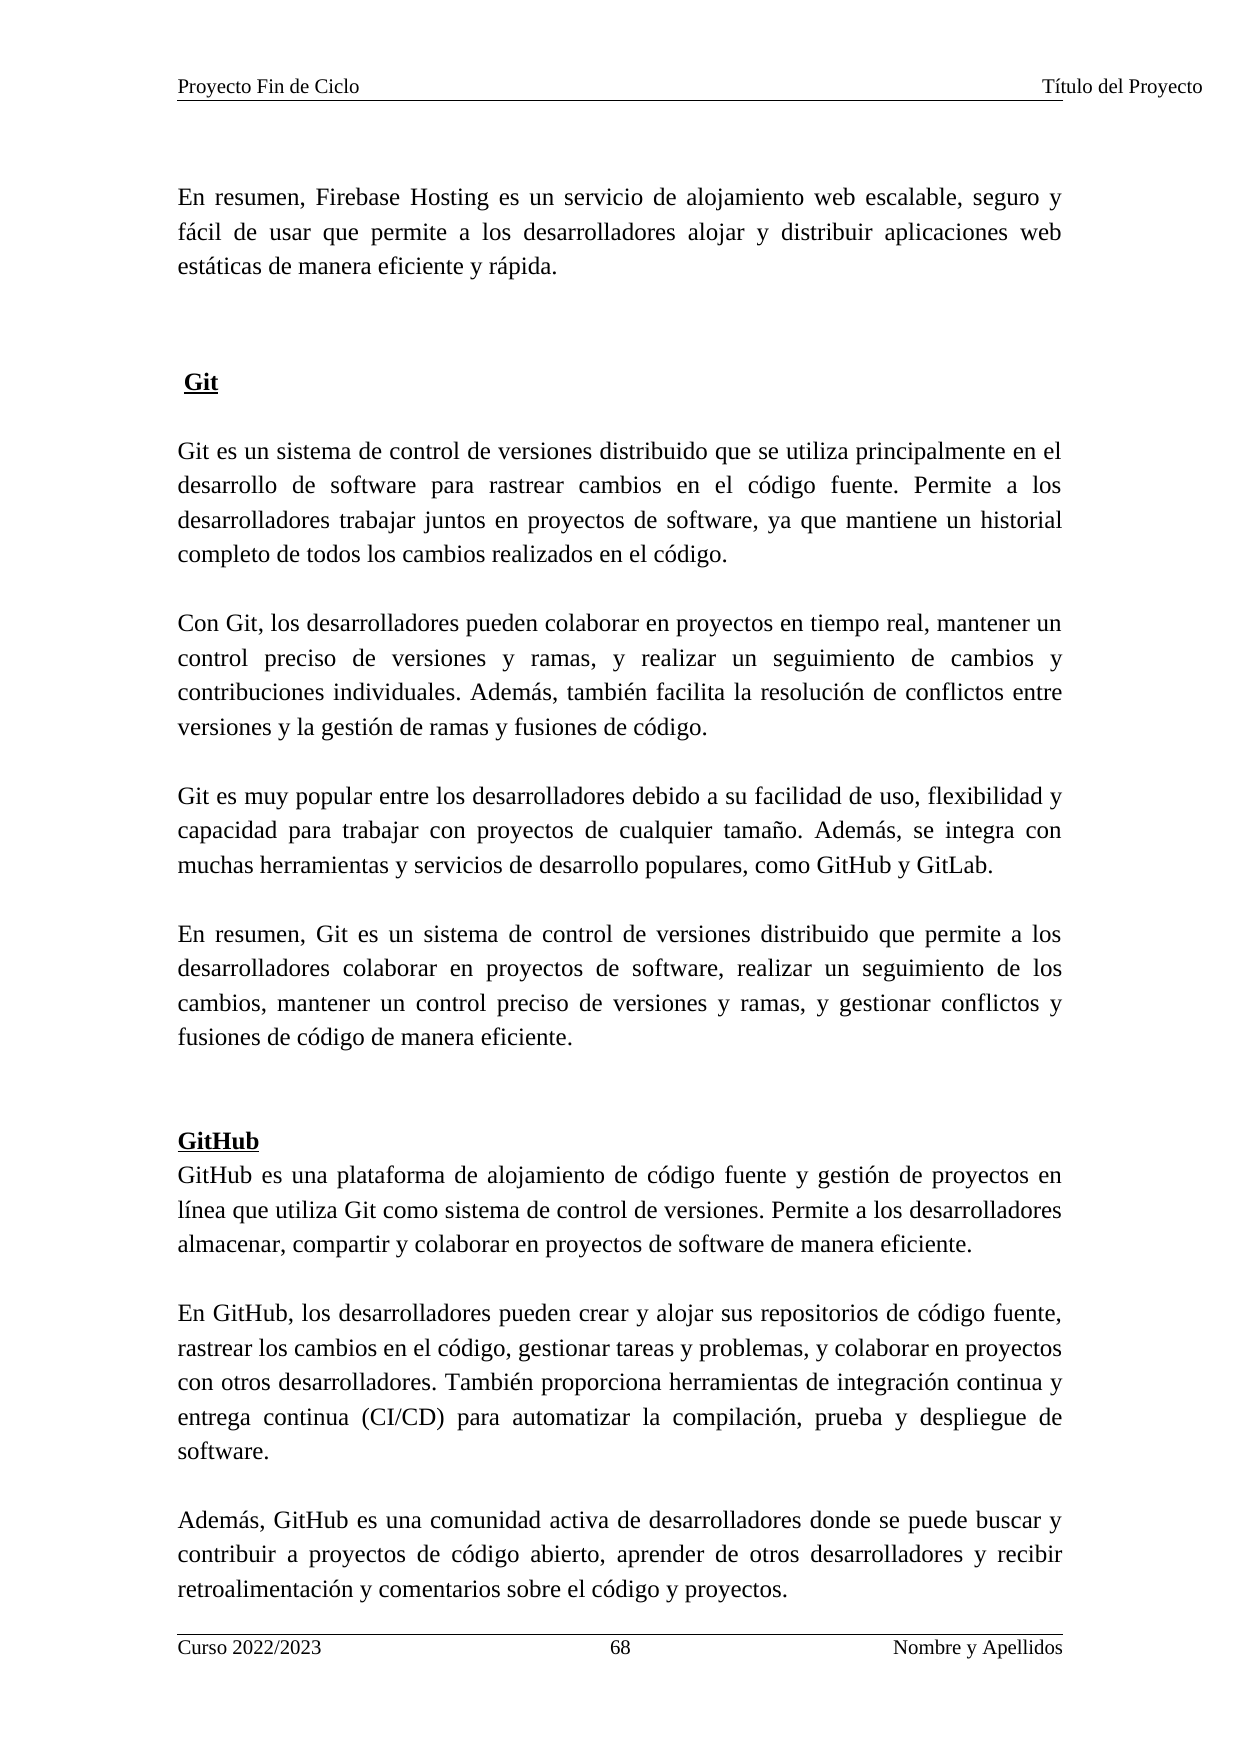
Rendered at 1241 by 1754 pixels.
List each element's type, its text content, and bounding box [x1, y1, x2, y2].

text Además, GitHub es una comunidad activa de desarrolladores donde se puede buscar y contribuir a proyectos de código abierto, aprender de otros desarrolladores y recibir retroalimentación y comentarios sobre el código y proyectos. [177, 1505, 1063, 1603]
text En GitHub, los desarrolladores pueden crear y alojar sus repositorios de código fuente, rastrear los cambios en el código, gestionar tareas y problemas, y colaborar en proyectos con otros desarrolladores. También proporciona herramientas de integración continua y entrega continua (CI/CD) para automatizar la compilación, prueba y despliegue de software. [177, 1298, 1063, 1465]
text Git [177, 367, 1063, 396]
text En resumen, Git es un sistema de control de versiones distribuido que permite a los desarrolladores colaborar en proyectos de software, realizar un seguimiento de los cambios, mantener un control preciso de versiones y ramas, y gestionar conflictos y fusiones de código de manera eficiente. [177, 919, 1063, 1051]
text Git es un sistema de control de versiones distribuido que se utiliza principalmente en el desarrollo de software para rastrear cambios en el código fuente. Permite a los desarrolladores trabajar juntos en proyectos de software, ya que mantiene un historial completo de todos los cambios realizados en el código. [177, 436, 1063, 568]
text GitHub es una plataforma de alojamiento de código fuente y gestión de proyectos en línea que utiliza Git como sistema de control de versiones. Permite a los desarrolladores almacenar, compartir y colaborar en proyectos de software de manera eficiente. [177, 1160, 1063, 1258]
text GitHub [177, 1126, 1063, 1154]
text En resumen, Firebase Hosting es un servicio de alojamiento web escalable, seguro y fácil de usar que permite a los desarrolladores alojar y distribuir aplicaciones web estáticas de manera eficiente y rápida. [177, 182, 1063, 280]
text Con Git, los desarrolladores pueden colaborar en proyectos en tiempo real, mantener un control preciso de versiones y ramas, y realizar un seguimiento de cambios y contribuciones individuales. Además, también facilita la resolución de conflictos entre versiones y la gestión de ramas y fusiones de código. [177, 608, 1063, 741]
text Git es muy popular entre los desarrolladores debido a su facilidad de uso, flexibilidad y capacidad para trabajar con proyectos de cualquier tamaño. Además, se integra con muchas herramientas y servicios de desarrollo populares, como GitHub y GitLab. [177, 781, 1063, 879]
